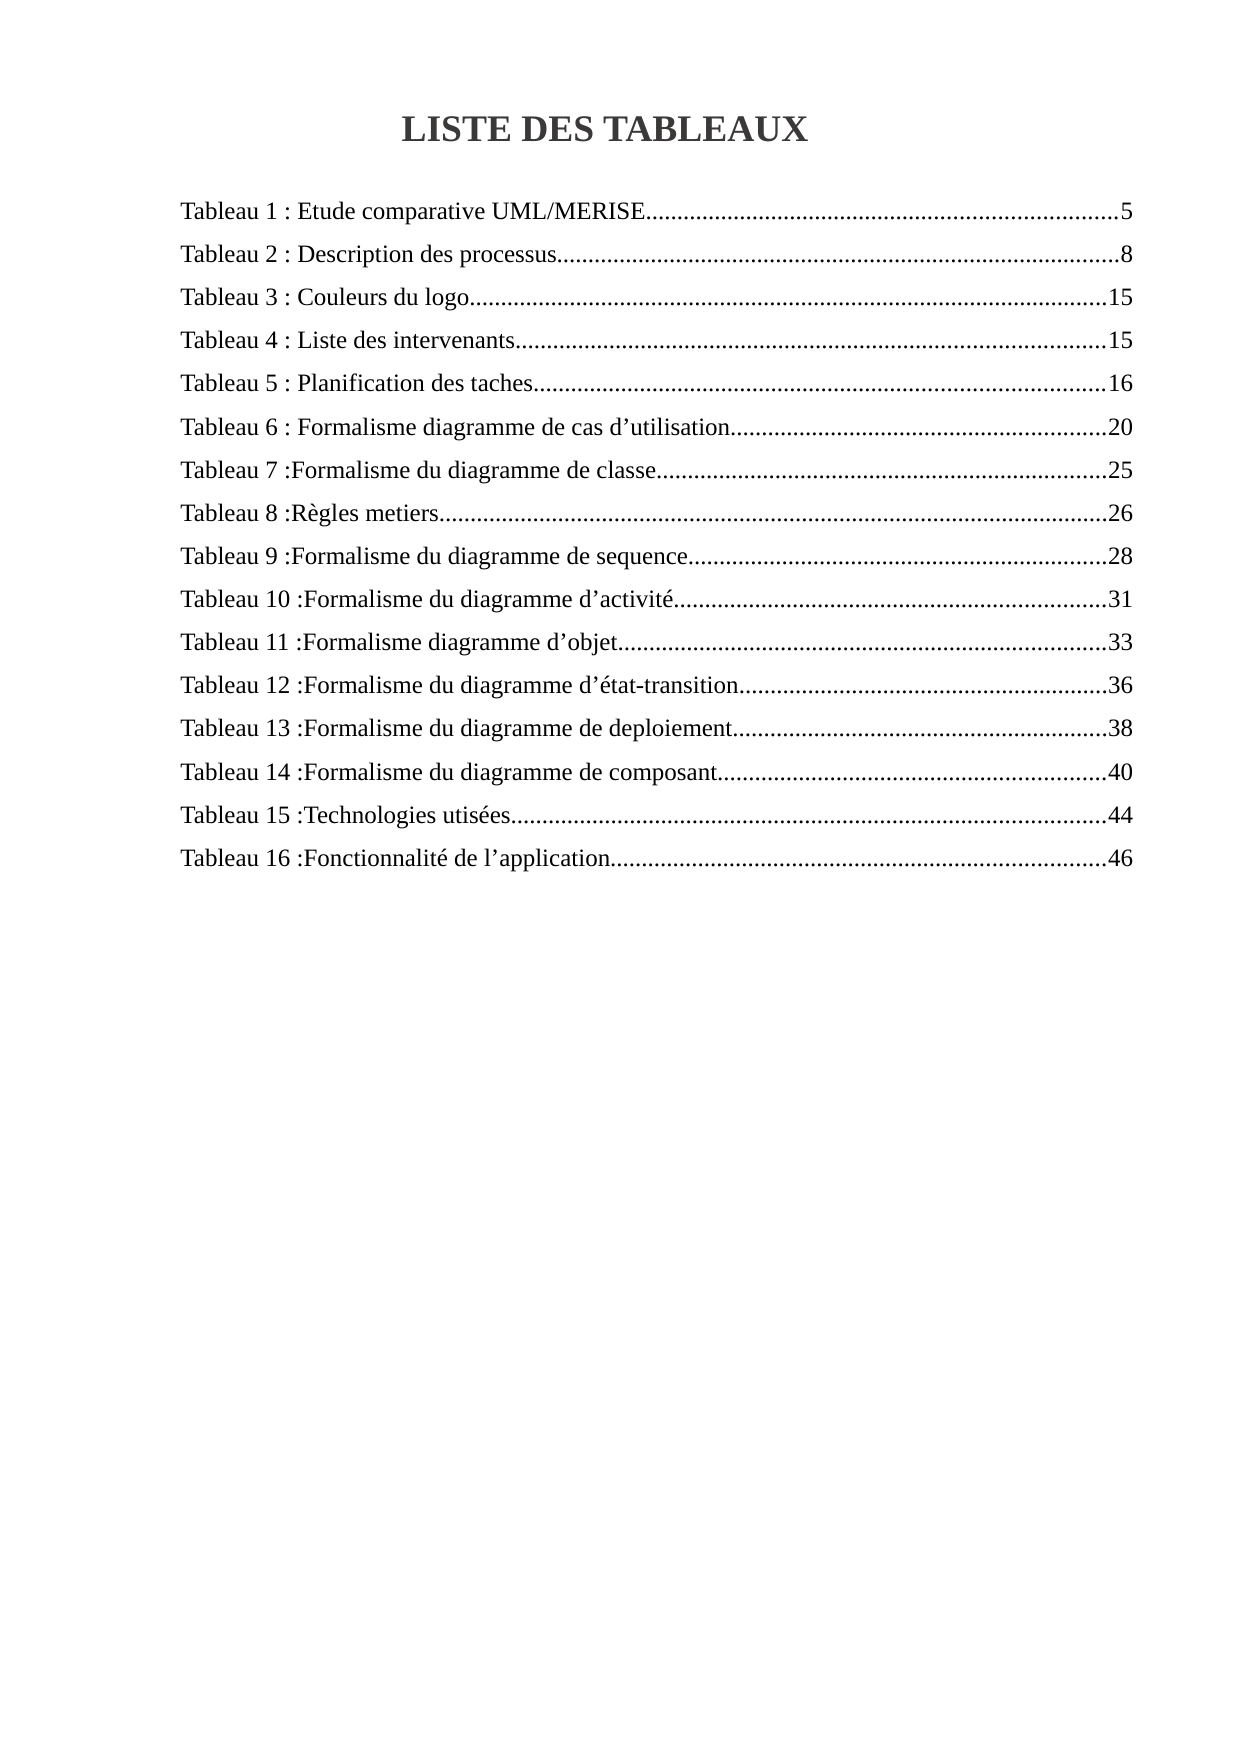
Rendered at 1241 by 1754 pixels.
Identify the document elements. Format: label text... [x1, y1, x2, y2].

text Tableau 14 :Formalisme du diagramme de composant 40 [106, 757, 1134, 785]
text Tableau 6 : Formalisme diagramme de cas d’utilisation 20 [106, 412, 1134, 440]
text Tableau 16 :Fonctionnalité de l’application 46 [106, 843, 1134, 872]
text Tableau 4 : Liste des intervenants 15 [106, 325, 1134, 354]
subtitle LISTE DES TABLEAUX [328, 106, 1134, 149]
text Tableau 5 : Planification des taches 16 [106, 368, 1134, 397]
text Tableau 7 :Formalisme du diagramme de classe 25 [106, 455, 1134, 483]
text Tableau 8 :Règles metiers 26 [106, 498, 1134, 527]
text Tableau 12 :Formalisme du diagramme d’état-transition 36 [106, 670, 1134, 699]
text Tableau 1 : Etude comparative UML/MERISE 5 [106, 196, 1134, 225]
text Tableau 10 :Formalisme du diagramme d’activité 31 [106, 584, 1134, 613]
text Tableau 2 : Description des processus 8 [106, 239, 1134, 268]
text Tableau 9 :Formalisme du diagramme de sequence 28 [106, 541, 1134, 570]
text Tableau 15 :Technologies utisées 44 [106, 800, 1134, 828]
text Tableau 3 : Couleurs du logo 15 [106, 282, 1134, 311]
text Tableau 11 :Formalisme diagramme d’objet 33 [106, 627, 1134, 656]
text Tableau 13 :Formalisme du diagramme de deploiement 38 [106, 713, 1134, 742]
